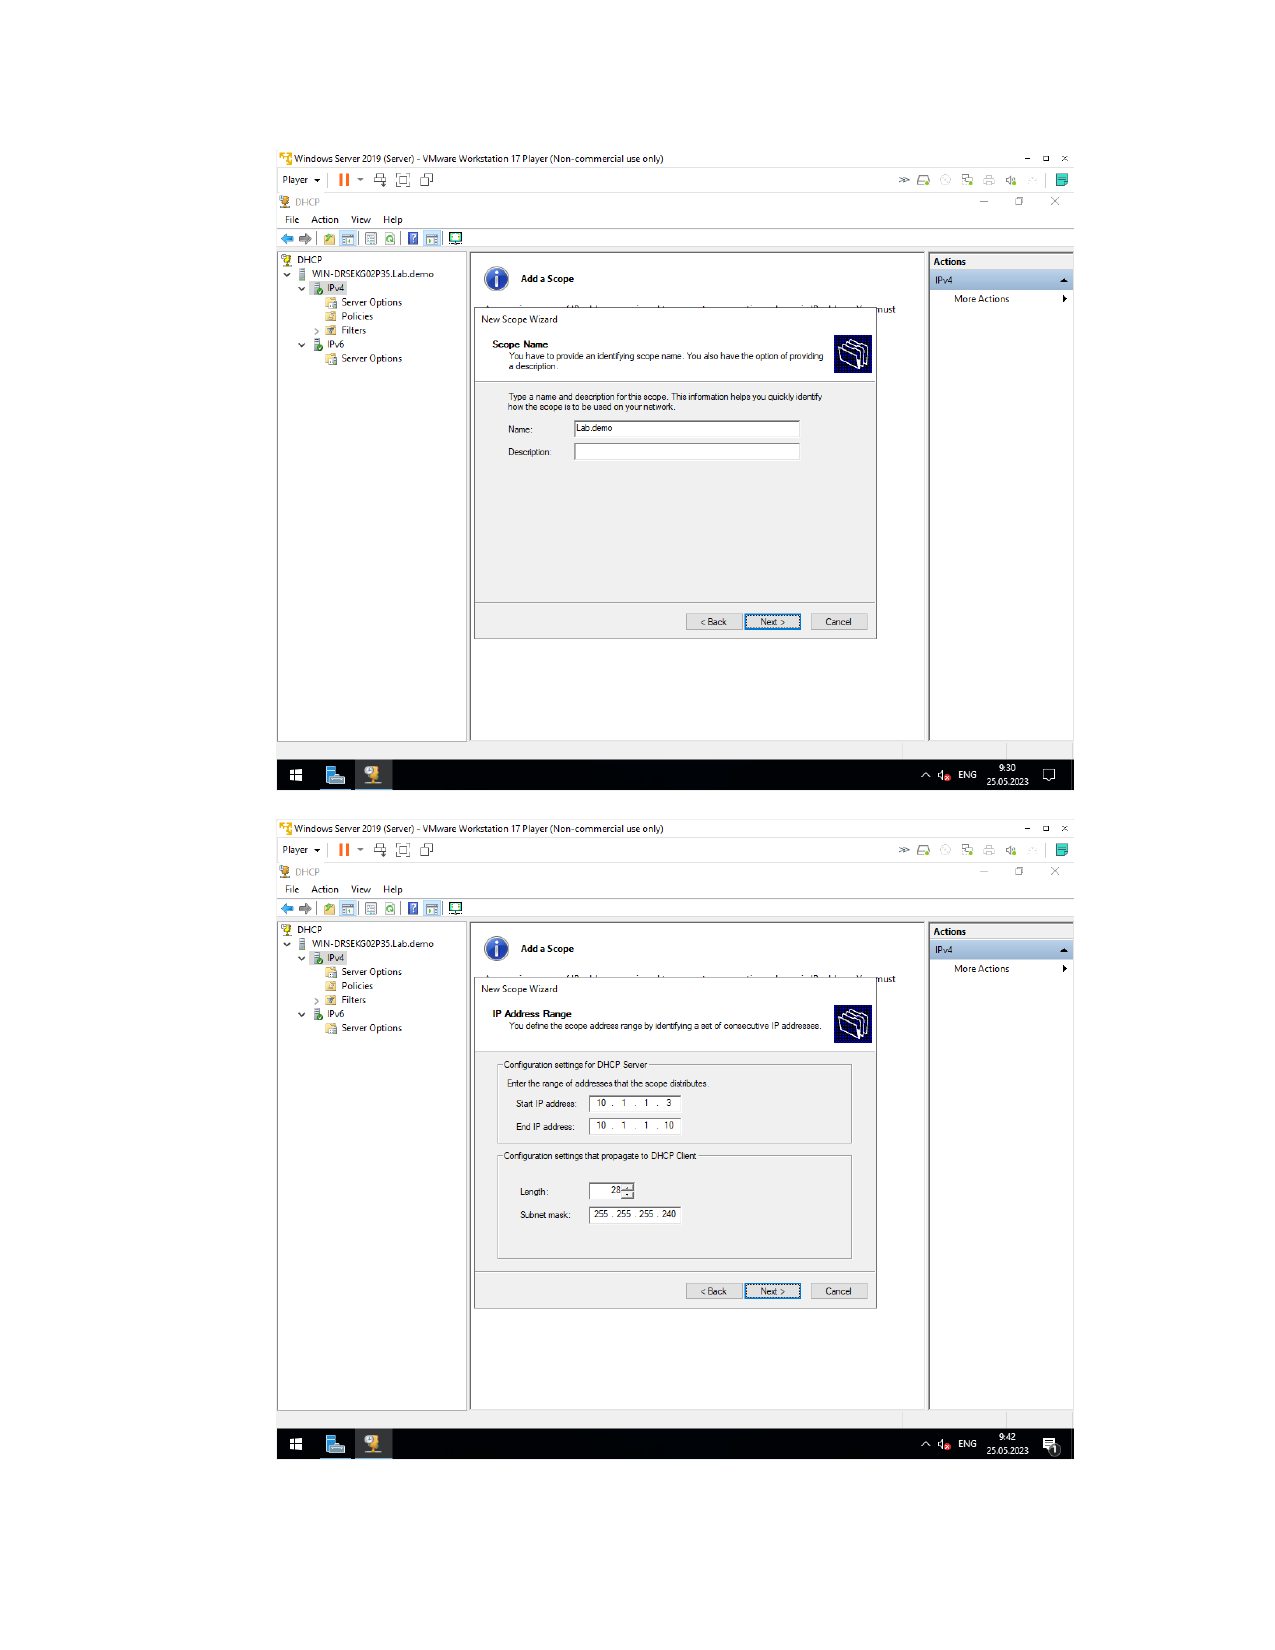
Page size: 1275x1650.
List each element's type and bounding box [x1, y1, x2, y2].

picture [276, 819, 1074, 1460]
picture [276, 150, 1074, 791]
